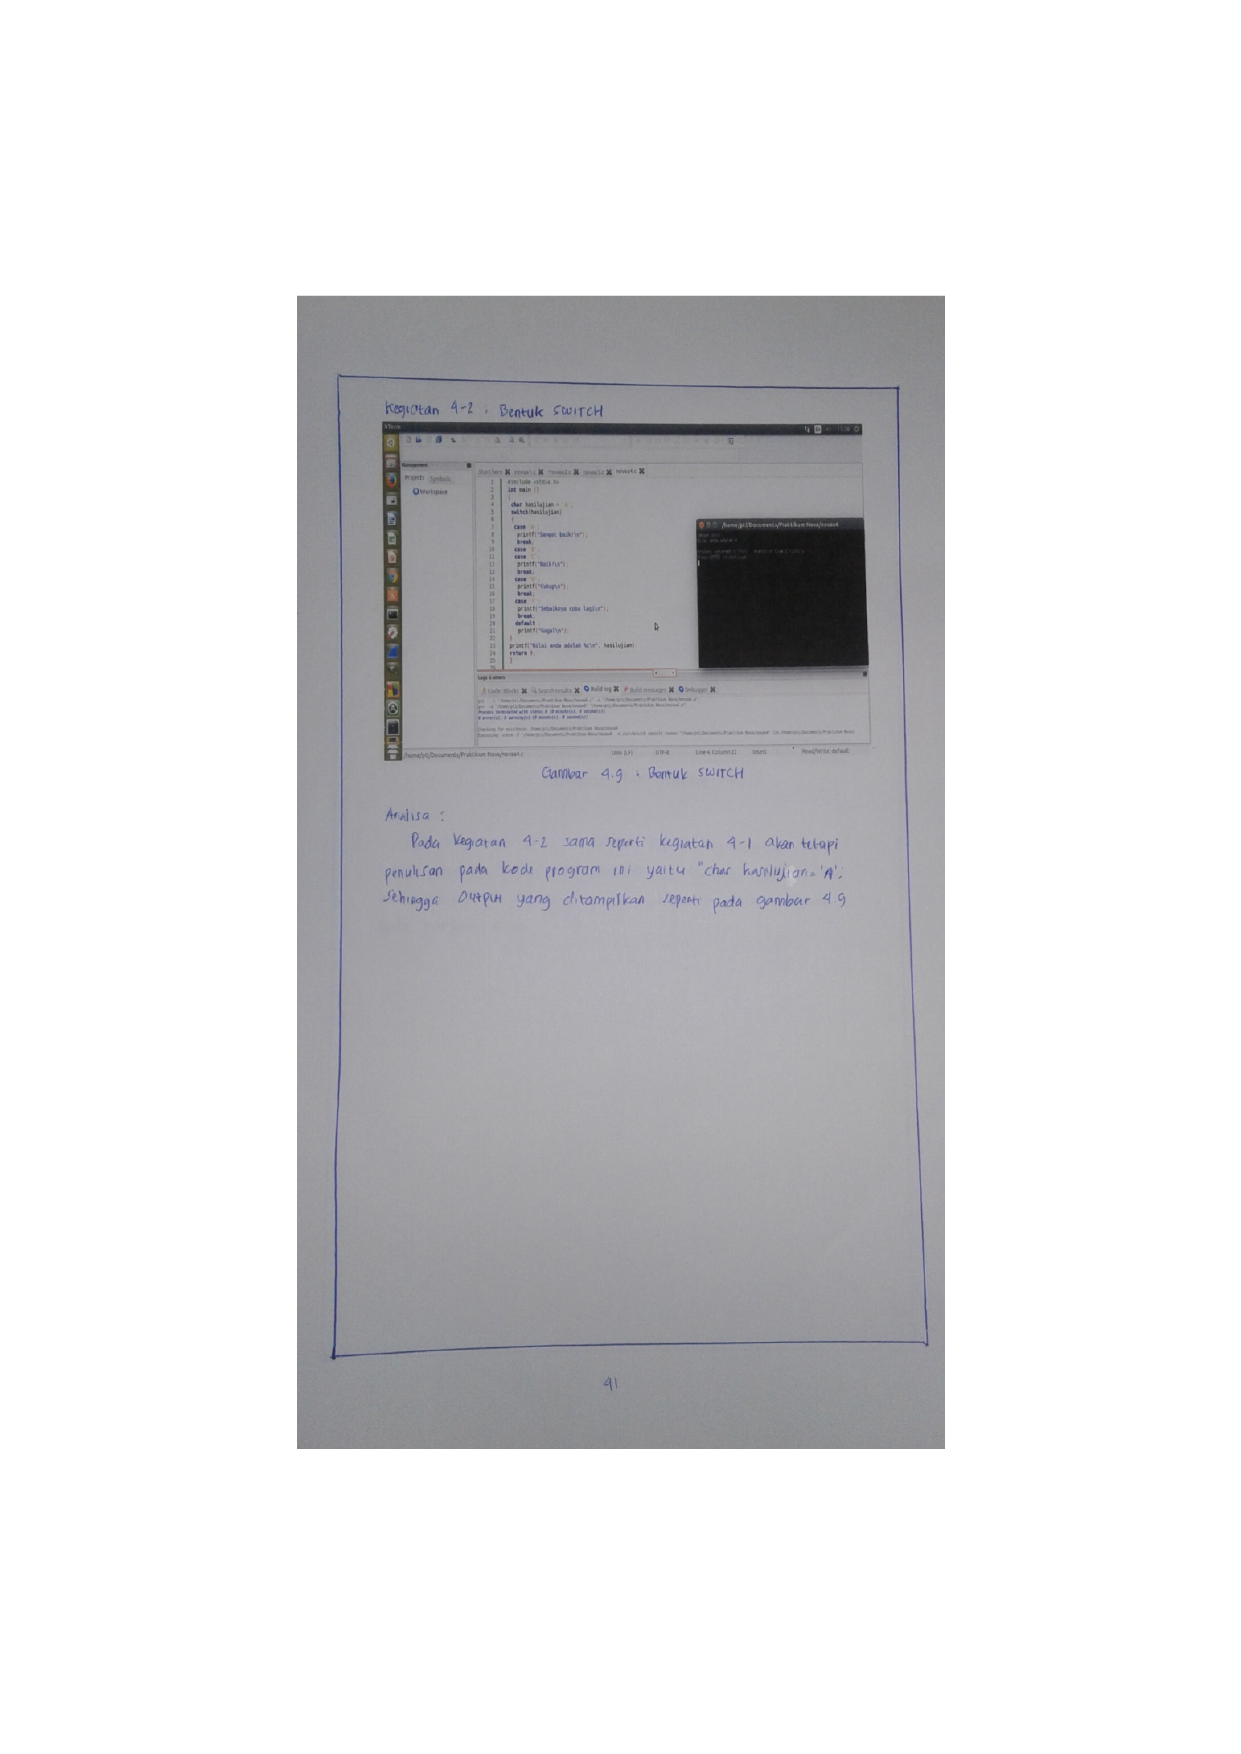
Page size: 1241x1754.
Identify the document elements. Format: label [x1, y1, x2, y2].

picture [297, 297, 945, 1449]
